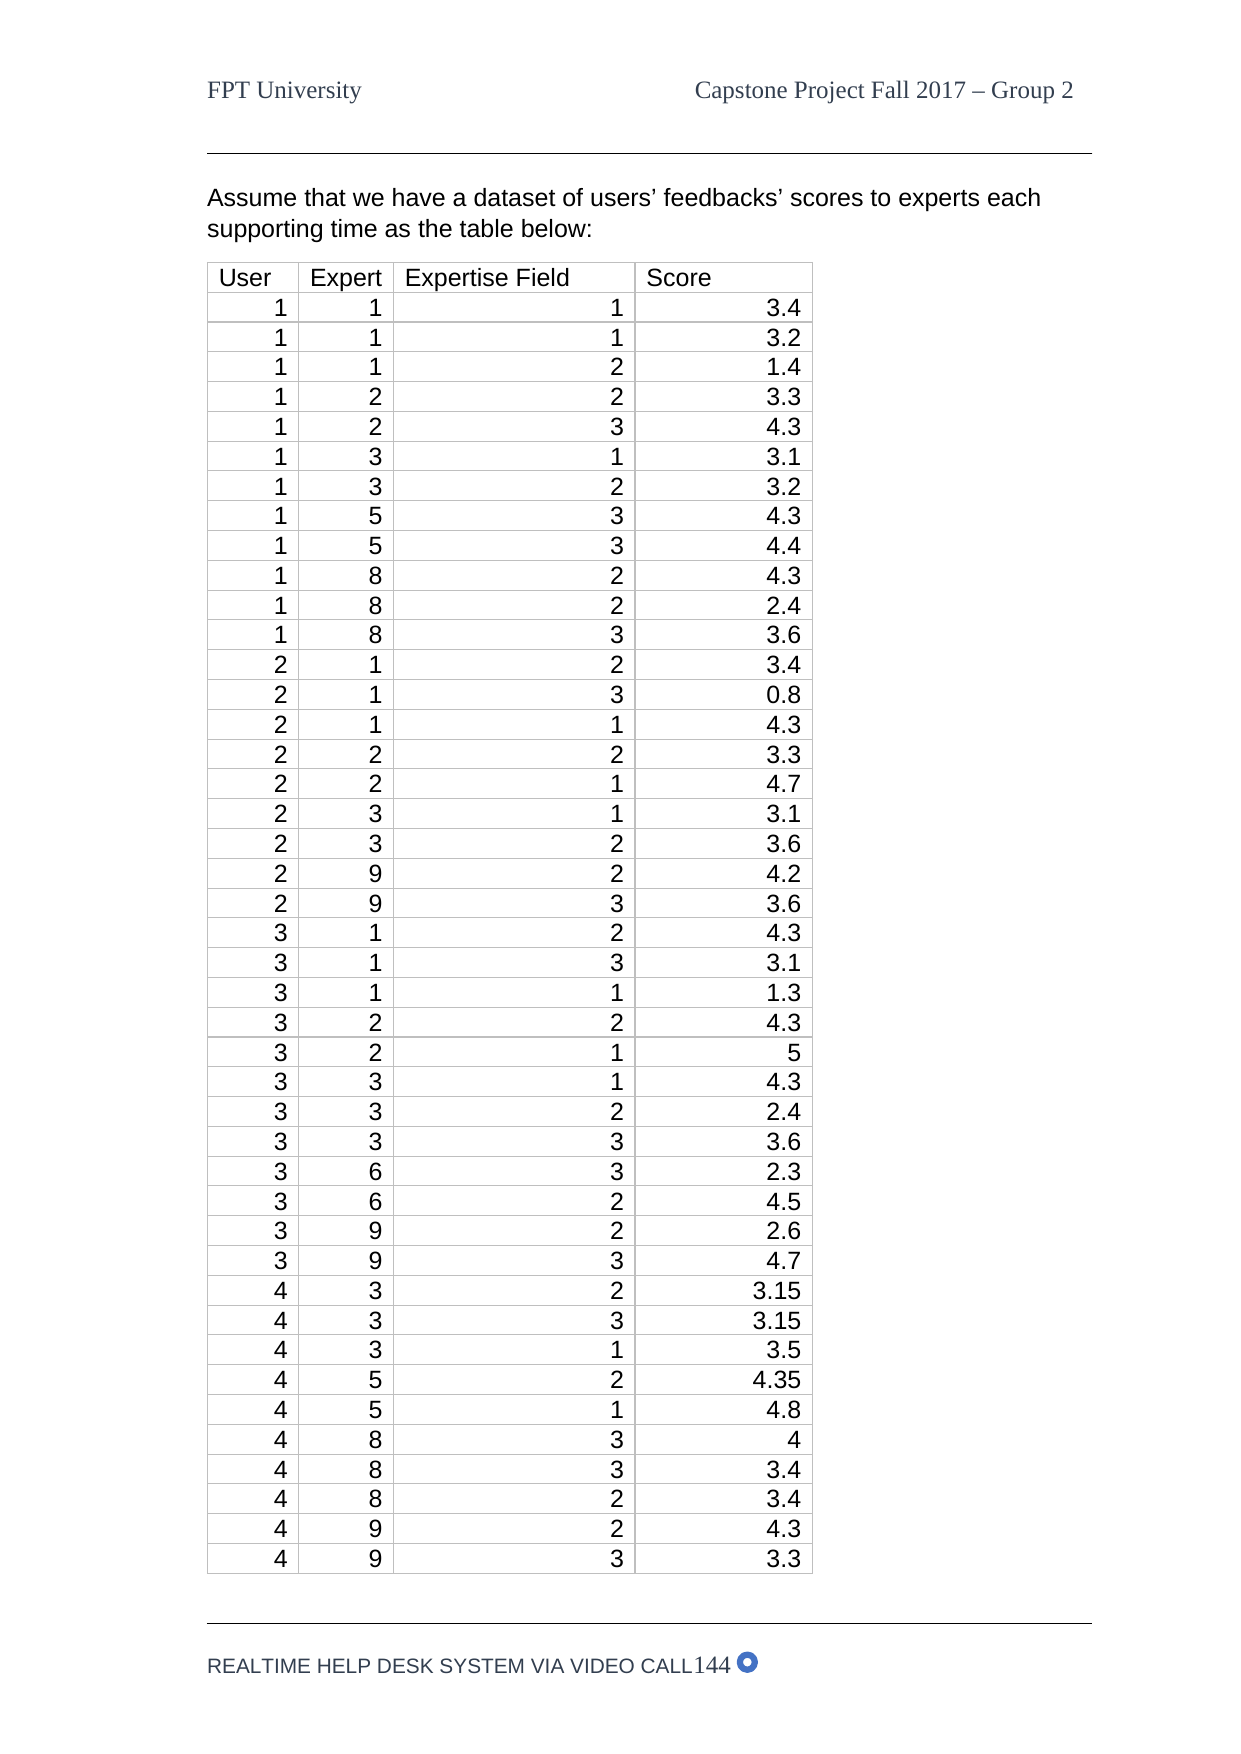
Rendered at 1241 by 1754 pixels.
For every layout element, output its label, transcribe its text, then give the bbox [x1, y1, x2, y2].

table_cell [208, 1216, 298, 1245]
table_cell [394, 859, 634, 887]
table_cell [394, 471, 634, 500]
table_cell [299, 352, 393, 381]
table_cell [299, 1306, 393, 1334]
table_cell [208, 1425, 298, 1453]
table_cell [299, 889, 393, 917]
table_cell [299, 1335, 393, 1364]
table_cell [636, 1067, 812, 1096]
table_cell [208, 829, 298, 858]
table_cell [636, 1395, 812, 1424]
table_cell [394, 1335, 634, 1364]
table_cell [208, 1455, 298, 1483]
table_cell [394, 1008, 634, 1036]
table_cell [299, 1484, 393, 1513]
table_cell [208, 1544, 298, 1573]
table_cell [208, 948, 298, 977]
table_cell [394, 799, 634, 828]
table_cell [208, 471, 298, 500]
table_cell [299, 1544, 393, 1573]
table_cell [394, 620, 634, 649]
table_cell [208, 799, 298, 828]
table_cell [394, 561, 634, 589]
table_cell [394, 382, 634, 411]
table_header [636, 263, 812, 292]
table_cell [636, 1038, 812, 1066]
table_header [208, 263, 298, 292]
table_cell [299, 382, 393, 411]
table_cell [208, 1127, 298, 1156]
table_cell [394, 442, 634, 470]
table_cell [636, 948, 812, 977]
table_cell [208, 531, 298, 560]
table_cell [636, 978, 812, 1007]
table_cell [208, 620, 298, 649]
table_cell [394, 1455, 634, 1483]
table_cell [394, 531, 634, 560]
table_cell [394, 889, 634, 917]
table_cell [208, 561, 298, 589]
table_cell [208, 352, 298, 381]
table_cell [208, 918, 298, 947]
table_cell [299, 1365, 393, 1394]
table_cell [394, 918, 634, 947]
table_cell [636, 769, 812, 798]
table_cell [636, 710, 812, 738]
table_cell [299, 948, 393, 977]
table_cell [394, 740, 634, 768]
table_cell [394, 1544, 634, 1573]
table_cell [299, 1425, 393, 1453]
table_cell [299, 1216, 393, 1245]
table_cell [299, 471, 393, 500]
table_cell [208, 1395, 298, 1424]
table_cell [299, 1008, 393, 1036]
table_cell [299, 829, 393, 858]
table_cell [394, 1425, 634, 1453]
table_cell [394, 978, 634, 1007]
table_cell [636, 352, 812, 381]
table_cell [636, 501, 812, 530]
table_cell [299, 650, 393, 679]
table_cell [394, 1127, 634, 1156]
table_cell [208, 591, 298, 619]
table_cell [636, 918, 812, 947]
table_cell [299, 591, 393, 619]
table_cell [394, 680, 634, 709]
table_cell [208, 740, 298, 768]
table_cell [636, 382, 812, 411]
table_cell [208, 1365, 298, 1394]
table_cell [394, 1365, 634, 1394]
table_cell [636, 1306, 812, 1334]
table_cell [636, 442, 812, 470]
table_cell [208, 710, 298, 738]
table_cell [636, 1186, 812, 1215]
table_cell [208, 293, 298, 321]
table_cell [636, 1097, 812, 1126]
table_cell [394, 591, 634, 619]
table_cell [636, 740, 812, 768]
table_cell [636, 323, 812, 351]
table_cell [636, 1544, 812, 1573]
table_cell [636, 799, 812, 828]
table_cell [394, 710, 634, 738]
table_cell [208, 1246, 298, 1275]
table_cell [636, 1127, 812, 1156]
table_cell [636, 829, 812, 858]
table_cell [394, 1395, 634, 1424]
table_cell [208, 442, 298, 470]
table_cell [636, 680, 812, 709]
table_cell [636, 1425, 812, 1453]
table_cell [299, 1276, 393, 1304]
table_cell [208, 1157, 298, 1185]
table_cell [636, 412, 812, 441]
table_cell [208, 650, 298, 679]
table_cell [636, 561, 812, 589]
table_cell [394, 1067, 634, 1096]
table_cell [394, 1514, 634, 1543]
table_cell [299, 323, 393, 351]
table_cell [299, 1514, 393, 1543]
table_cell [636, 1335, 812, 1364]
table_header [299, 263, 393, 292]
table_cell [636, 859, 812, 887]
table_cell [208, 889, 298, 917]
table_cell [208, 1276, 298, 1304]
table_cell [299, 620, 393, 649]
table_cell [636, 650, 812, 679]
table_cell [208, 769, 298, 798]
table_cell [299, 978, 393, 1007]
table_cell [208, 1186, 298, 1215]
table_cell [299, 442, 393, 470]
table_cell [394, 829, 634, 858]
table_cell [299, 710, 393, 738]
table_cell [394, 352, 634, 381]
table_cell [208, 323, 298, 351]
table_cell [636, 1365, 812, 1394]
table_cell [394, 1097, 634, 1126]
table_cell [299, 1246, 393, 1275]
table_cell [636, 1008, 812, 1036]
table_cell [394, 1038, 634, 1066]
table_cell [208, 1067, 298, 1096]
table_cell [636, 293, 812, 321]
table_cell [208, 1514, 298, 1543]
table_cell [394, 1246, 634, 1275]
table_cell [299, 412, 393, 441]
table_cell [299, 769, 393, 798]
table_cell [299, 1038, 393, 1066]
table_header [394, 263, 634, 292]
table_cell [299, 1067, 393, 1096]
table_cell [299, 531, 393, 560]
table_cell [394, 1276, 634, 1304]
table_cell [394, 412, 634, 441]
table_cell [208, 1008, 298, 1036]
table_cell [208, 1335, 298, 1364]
text Assume that we have a dataset of users’ feedbacks’ scores to experts each supporting time as the table below: [207, 183, 1092, 243]
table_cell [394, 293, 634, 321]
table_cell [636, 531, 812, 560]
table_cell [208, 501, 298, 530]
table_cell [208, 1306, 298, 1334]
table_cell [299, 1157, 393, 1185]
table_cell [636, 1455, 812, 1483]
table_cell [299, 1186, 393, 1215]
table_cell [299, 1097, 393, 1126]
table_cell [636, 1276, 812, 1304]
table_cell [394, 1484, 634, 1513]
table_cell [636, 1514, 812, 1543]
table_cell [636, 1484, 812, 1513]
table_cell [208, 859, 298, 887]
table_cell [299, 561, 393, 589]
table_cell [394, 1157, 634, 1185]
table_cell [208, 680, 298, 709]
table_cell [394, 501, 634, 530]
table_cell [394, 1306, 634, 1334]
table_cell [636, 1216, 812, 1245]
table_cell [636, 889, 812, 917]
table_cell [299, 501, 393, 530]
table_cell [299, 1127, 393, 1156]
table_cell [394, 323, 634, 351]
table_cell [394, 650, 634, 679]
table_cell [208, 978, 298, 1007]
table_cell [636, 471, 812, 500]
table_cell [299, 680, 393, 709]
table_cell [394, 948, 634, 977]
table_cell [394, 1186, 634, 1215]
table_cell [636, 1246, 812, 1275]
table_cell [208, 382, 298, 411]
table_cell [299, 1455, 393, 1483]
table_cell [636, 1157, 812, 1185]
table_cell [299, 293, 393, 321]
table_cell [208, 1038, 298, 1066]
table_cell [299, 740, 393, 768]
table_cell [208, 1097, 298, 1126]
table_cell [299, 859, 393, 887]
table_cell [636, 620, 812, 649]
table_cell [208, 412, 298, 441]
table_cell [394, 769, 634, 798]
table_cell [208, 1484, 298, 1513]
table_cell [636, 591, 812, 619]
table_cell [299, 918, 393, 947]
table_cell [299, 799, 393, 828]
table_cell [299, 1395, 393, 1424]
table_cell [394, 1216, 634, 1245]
